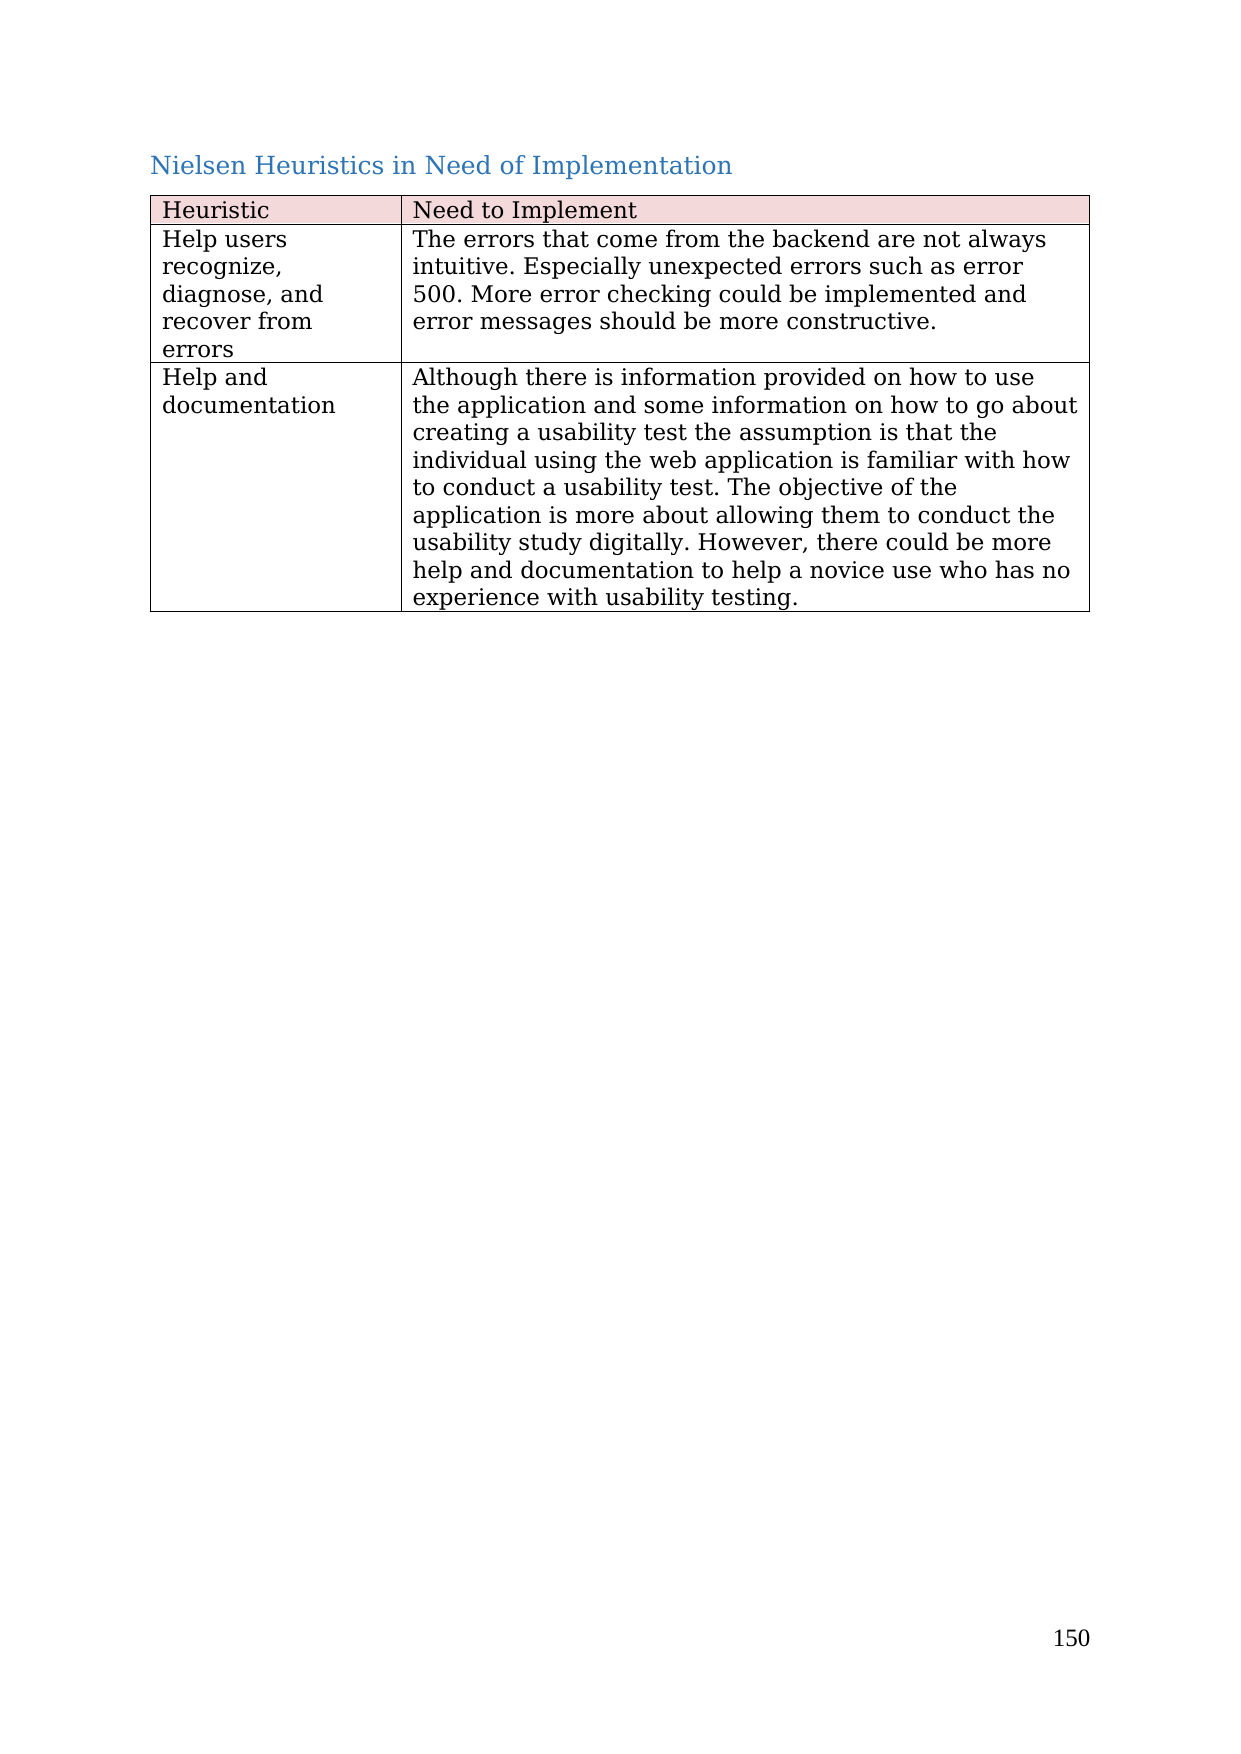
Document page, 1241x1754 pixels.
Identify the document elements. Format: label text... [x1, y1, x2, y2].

table_header Need to Implement [402, 196, 1089, 223]
subtitle Nielsen Heuristics in Need of Implementation [150, 150, 1090, 180]
table_cell Although there is information provided on how to use the application and some information on how to go about creating a usability test the assumption is that the individual using the web application is familiar with how to conduct a usability test. The objective of the application is more about allowing them to conduct the usability study digitally. However, there could be more help and documentation to help a novice use who has no experience with usability testing. [402, 363, 1089, 611]
table_cell Help and documentation [151, 363, 401, 611]
table_cell Help users recognize, diagnose, and recover from errors [151, 225, 401, 362]
table_cell The errors that come from the backend are not always intuitive. Especially unexpected errors such as error 500. More error checking could be implemented and error messages should be more constructive. [402, 225, 1089, 362]
table_header Heuristic [151, 196, 401, 223]
